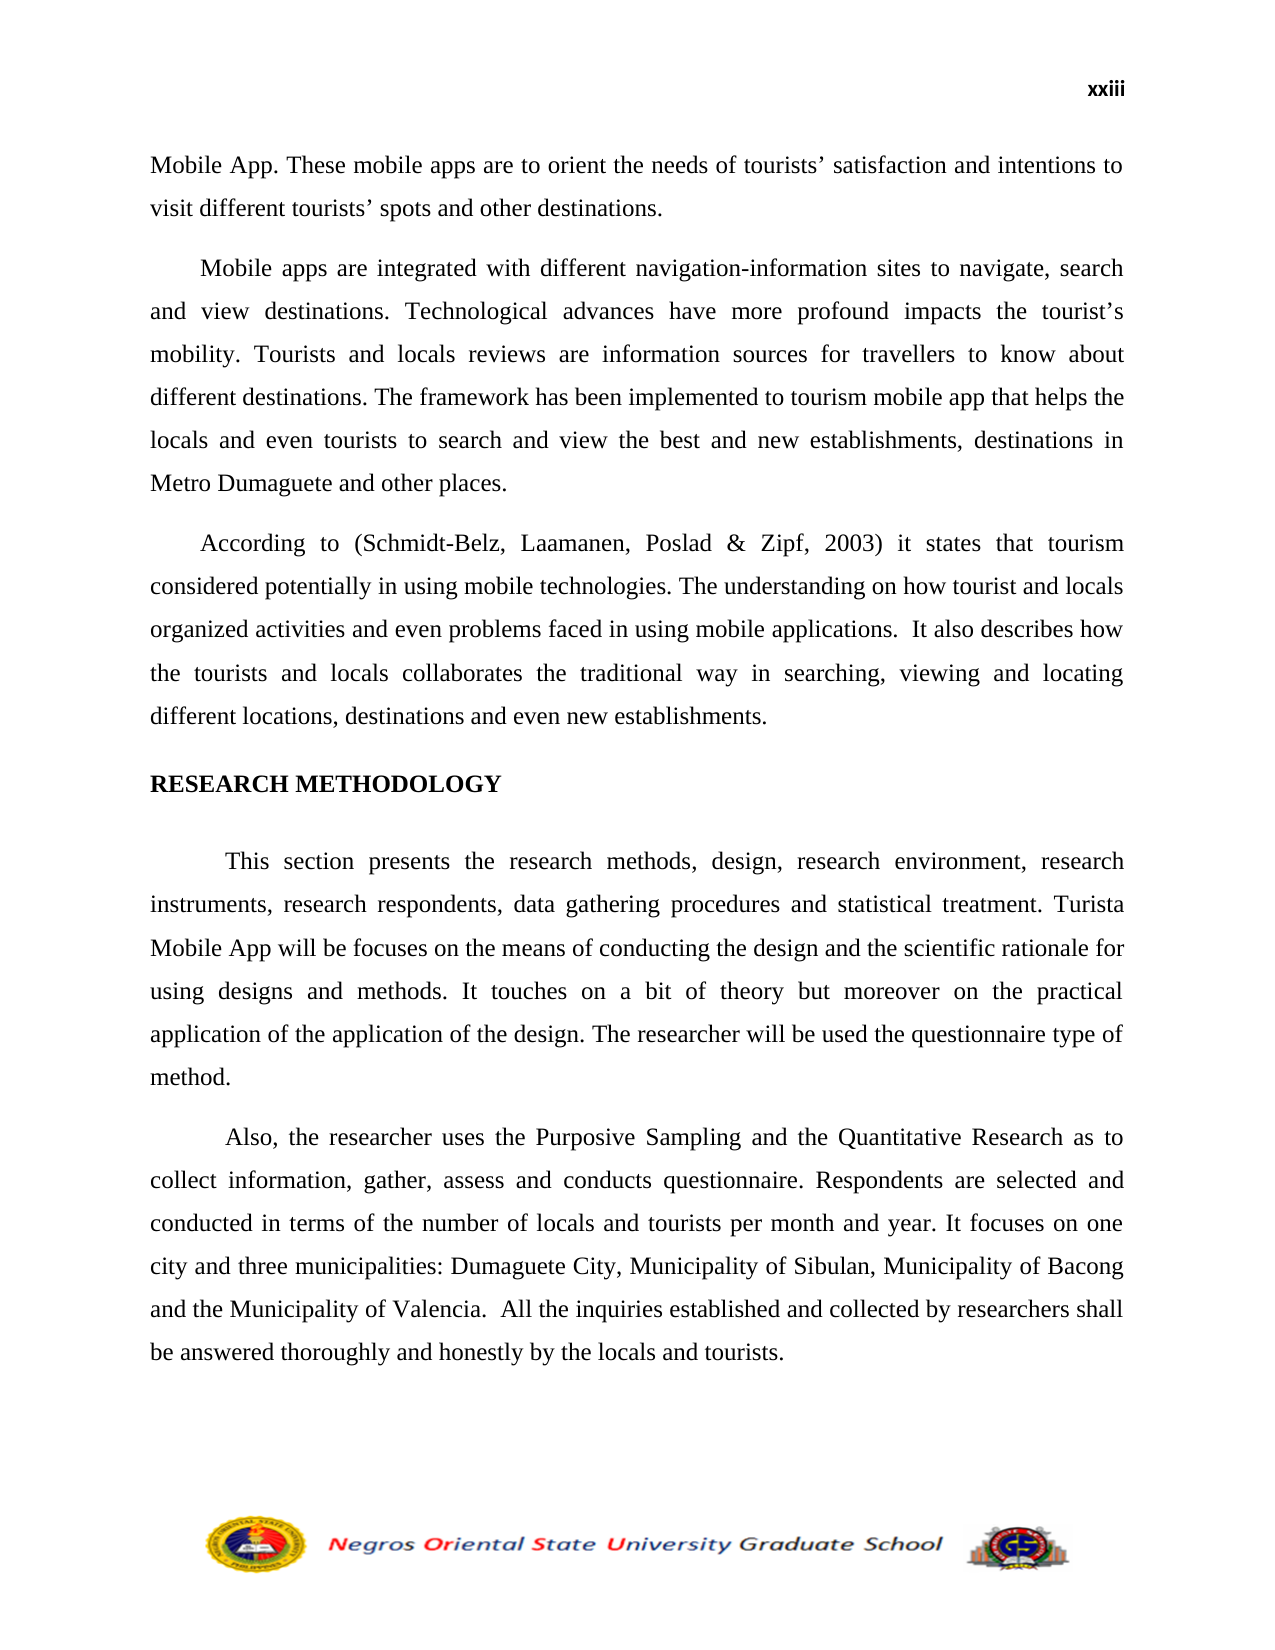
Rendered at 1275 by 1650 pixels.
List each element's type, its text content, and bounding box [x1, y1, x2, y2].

subtitle RESEARCH METHODOLOGY [150, 769, 1125, 798]
text Mobile apps are integrated with different navigation-information sites to navigate, search and view destinations. Technological advances have more profound impacts the tourist’s mobility. Tourists and locals reviews are information sources for travellers to know about different destinations. The framework has been implemented to tourism mobile app that helps the locals and even tourists to search and view the best and new establishments, destinations in Metro Dumaguete and other places. [150, 253, 1125, 497]
picture [202, 1513, 1073, 1577]
text This section presents the research methods, design, research environment, research instruments, research respondents, data gathering procedures and statistical treatment. Turista Mobile App will be focuses on the means of conducting the design and the scientific rationale for using designs and methods. It touches on a bit of theory but moreover on the practical application of the application of the design. The researcher will be used the questionnaire type of method. [150, 846, 1125, 1091]
text Also, the researcher uses the Purposive Sampling and the Quantitative Research as to collect information, gather, assess and conducts questionnaire. Respondents are selected and conducted in terms of the number of locals and tourists per month and year. It focuses on one city and three municipalities: Dumaguete City, Municipality of Sibulan, Municipality of Bacong and the Municipality of Valencia. All the inquiries established and collected by researchers shall be answered thoroughly and honestly by the locals and tourists. [150, 1122, 1125, 1366]
text According to (Schmidt-Belz, Laamanen, Poslad & Zipf, 2003) it states that tourism considered potentially in using mobile technologies. The understanding on how tourist and locals organized activities and even problems faced in using mobile applications. It also describes how the tourists and locals collaborates the traditional way in searching, viewing and locating different locations, destinations and even new establishments. [150, 528, 1125, 729]
